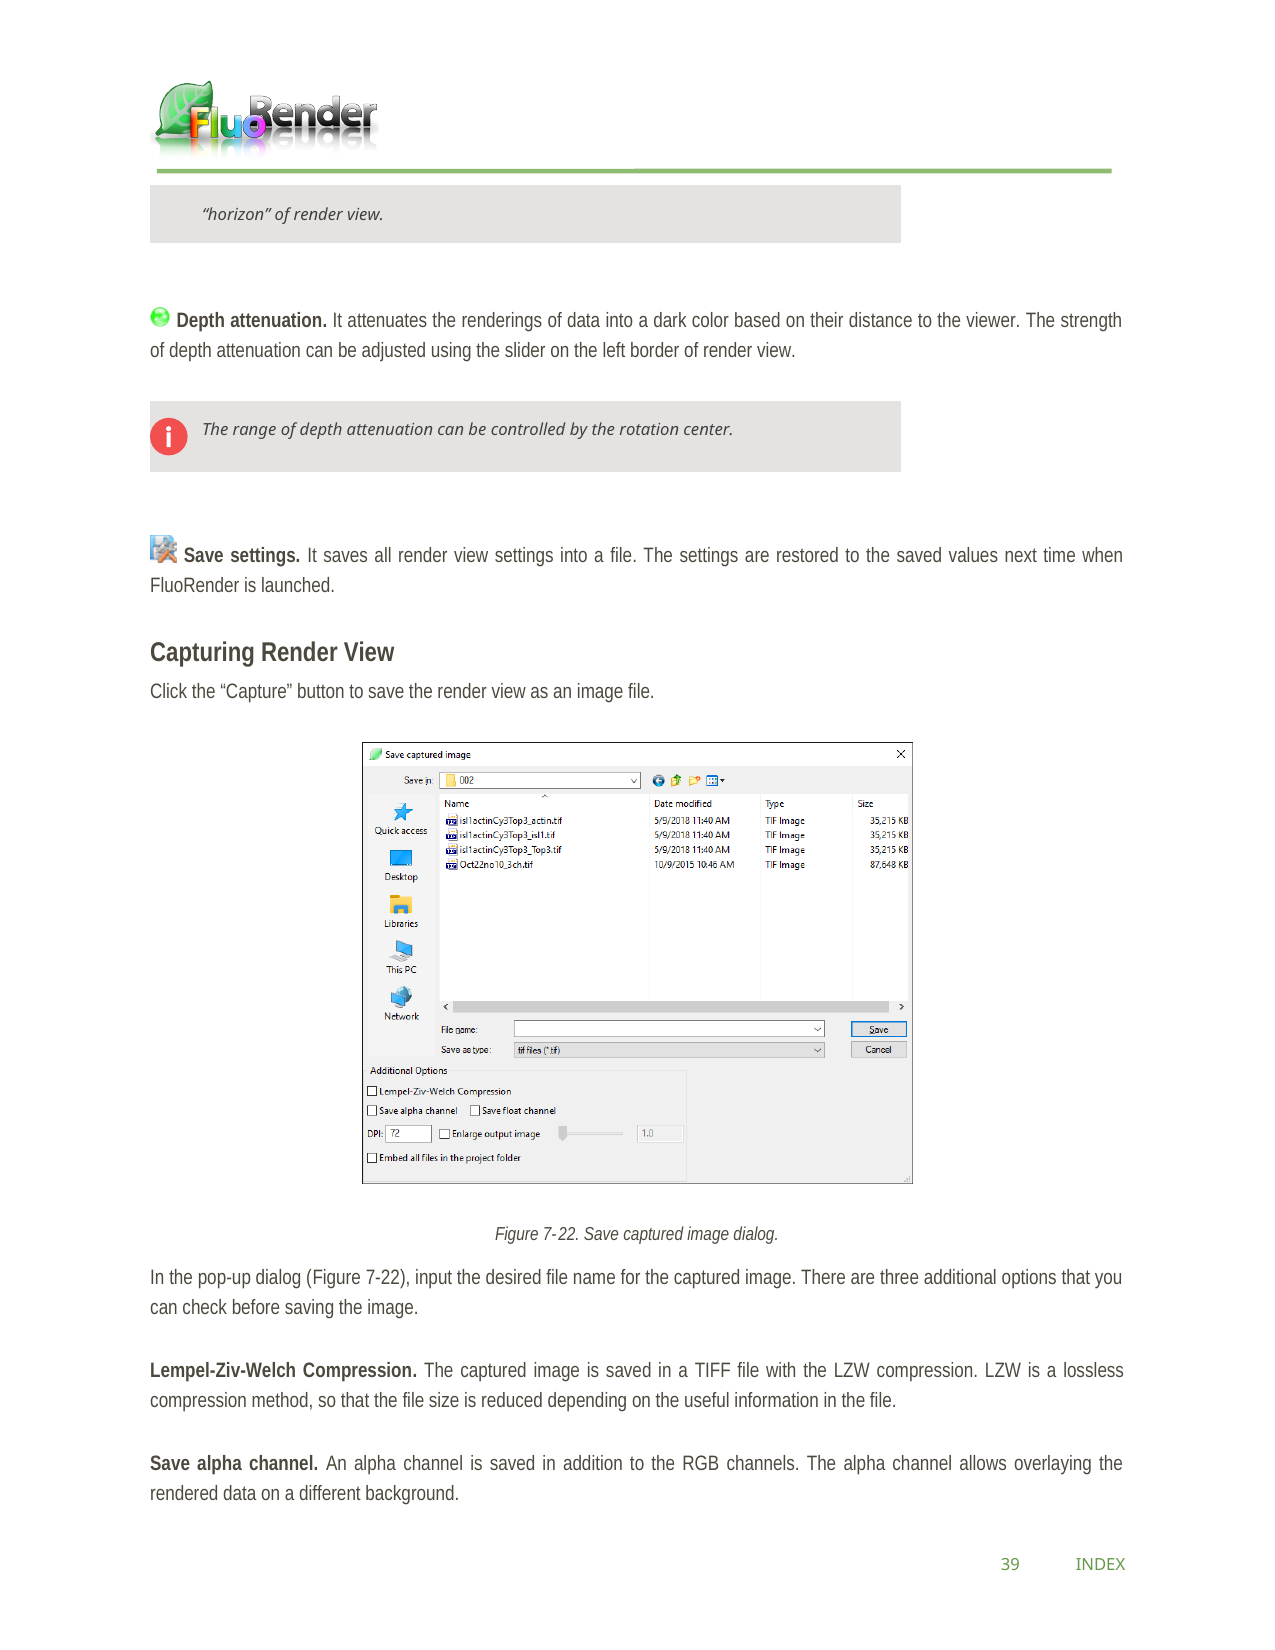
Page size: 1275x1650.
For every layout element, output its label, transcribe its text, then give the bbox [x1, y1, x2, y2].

picture [150, 306, 171, 328]
table_header [150, 401, 202, 472]
picture [150, 75, 379, 162]
text Lempel-Ziv-Welch Compression. The captured image is saved in a TIFF file with the LZW compression. LZW is a lossless compression method, so that the file size is reduced depending on the useful information in the file. [150, 1358, 1125, 1412]
text Click the “Capture” button to save the render view as an image file. [150, 679, 1125, 703]
table_header The range of depth attenuation can be controlled by the rotation center. [202, 401, 901, 472]
text Save settings. It saves all render view settings into a file. The settings are restored to the saved values next time when FluoRender is launched. [150, 535, 1125, 597]
picture [150, 535, 177, 563]
text Save alpha channel. An alpha channel is saved in addition to the RGB channels. The alpha channel allows overlaying the rendered data on a different background. [150, 1451, 1125, 1505]
picture [362, 742, 913, 1184]
subtitle Capturing Render View [150, 636, 1125, 667]
text Depth attenuation. It attenuates the renderings of data into a dark color based on their distance to the viewer. The strength of depth attenuation can be adjusted using the slider on the left border of render view. [150, 307, 1125, 362]
table_header [150, 185, 202, 243]
